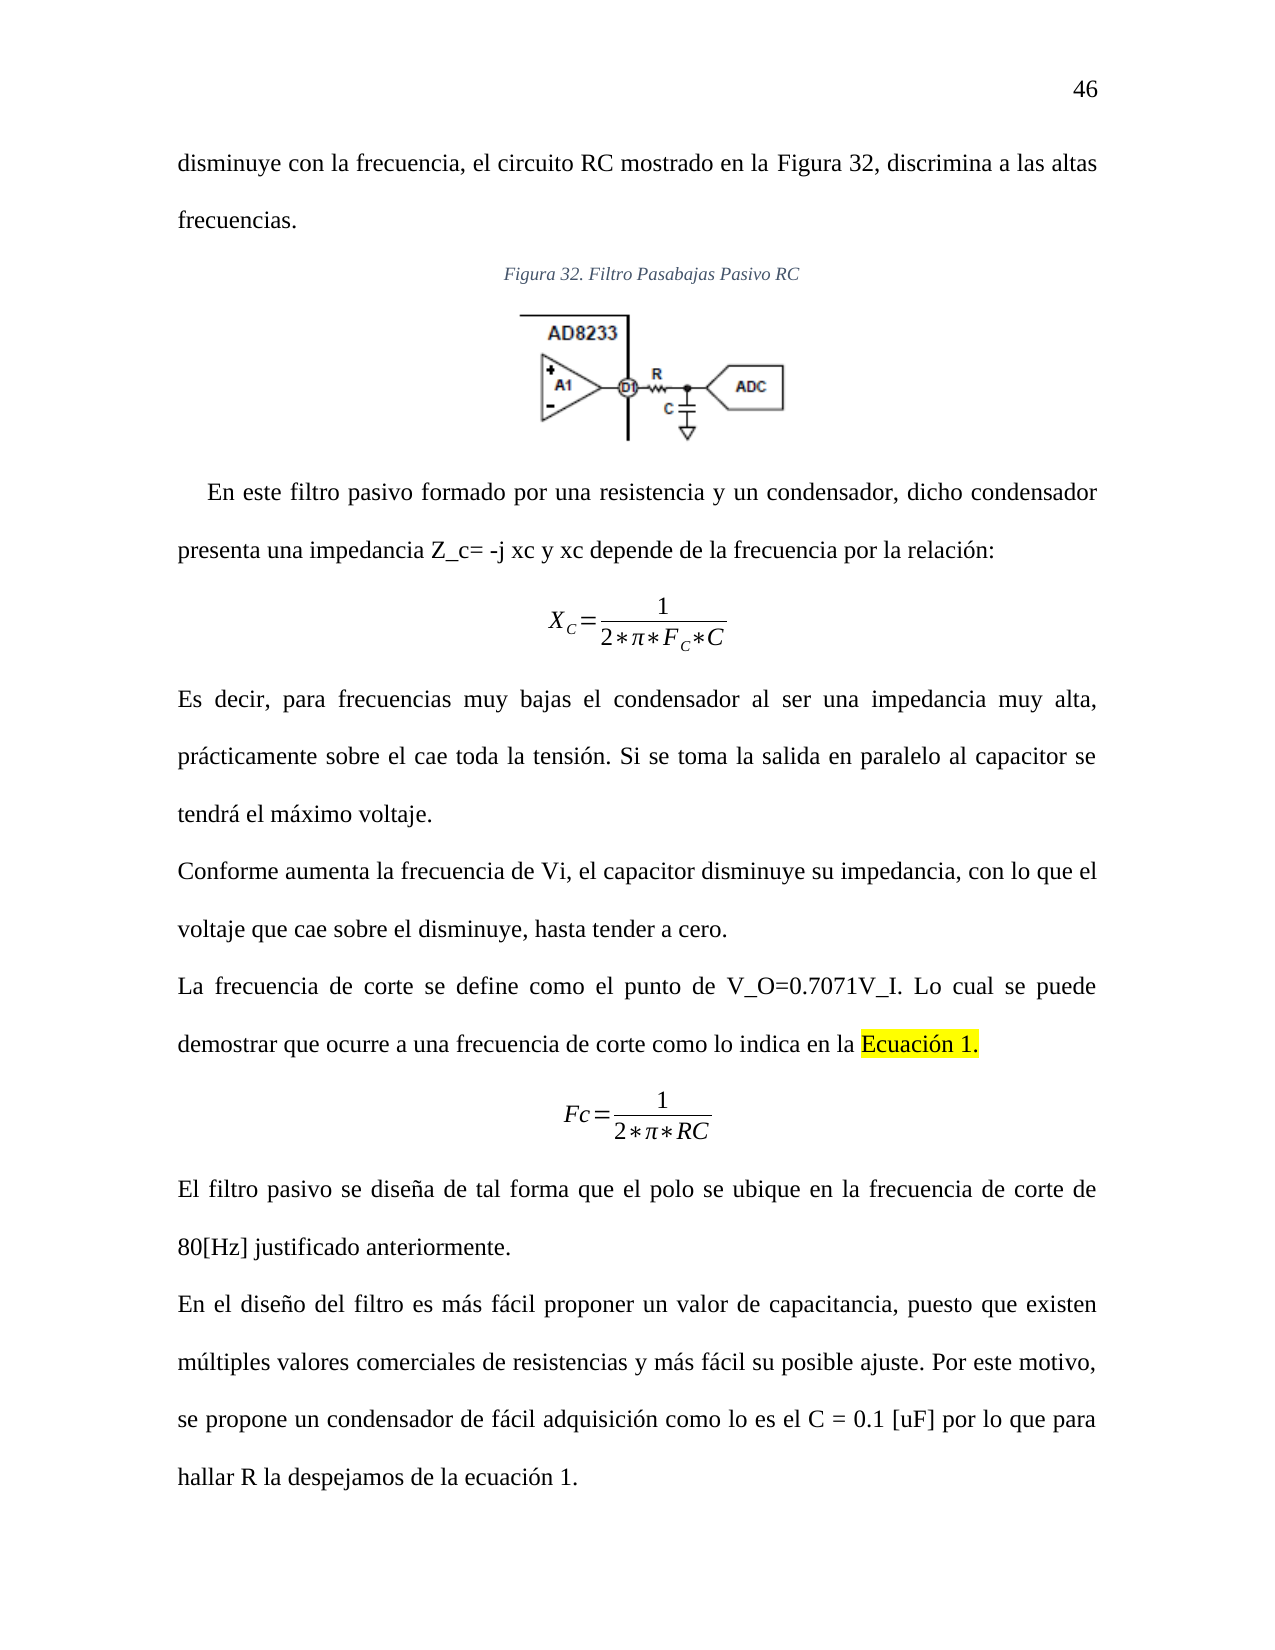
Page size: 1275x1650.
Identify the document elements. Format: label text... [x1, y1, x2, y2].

text Conforme aumenta la frecuencia de Vi, el capacitor disminuye su impedancia, con lo que el voltaje que cae sobre el disminuye, hasta tender a cero. [177, 856, 1098, 943]
text Es decir, para frecuencias muy bajas el condensador al ser una impedancia muy alta, prácticamente sobre el cae toda la tensión. Si se toma la salida en paralelo al capacitor se tendrá el máximo voltaje. [177, 684, 1098, 828]
picture [507, 305, 798, 449]
text En el diseño del filtro es más fácil proponer un valor de capacitancia, puesto que existen múltiples valores comerciales de resistencias y más fácil su posible ajuste. Por este motivo, se propone un condensador de fácil adquisición como lo es el C = 0.1 [uF] por lo que para hallar R la despejamos de la ecuación 1. [177, 1289, 1098, 1490]
text El filtro pasivo se diseña de tal forma que el polo se ubique en la frecuencia de corte de 80[Hz] justificado anteriormente. [177, 1174, 1098, 1260]
text La frecuencia de corte se define como el punto de V_O=0.7071V_I. Lo cual se puede demostrar que ocurre a una frecuencia de corte como lo indica en la Ecuación 1. [177, 971, 1098, 1058]
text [177, 148, 1098, 234]
text Figura 33. Filtro Pasabajas Pasivo RC [177, 263, 1098, 284]
text En este filtro pasivo formado por una resistencia y un condensador, dicho condensador presenta una impedancia Z_c= -j xc y xc depende de la frecuencia por la relación: [177, 477, 1098, 564]
